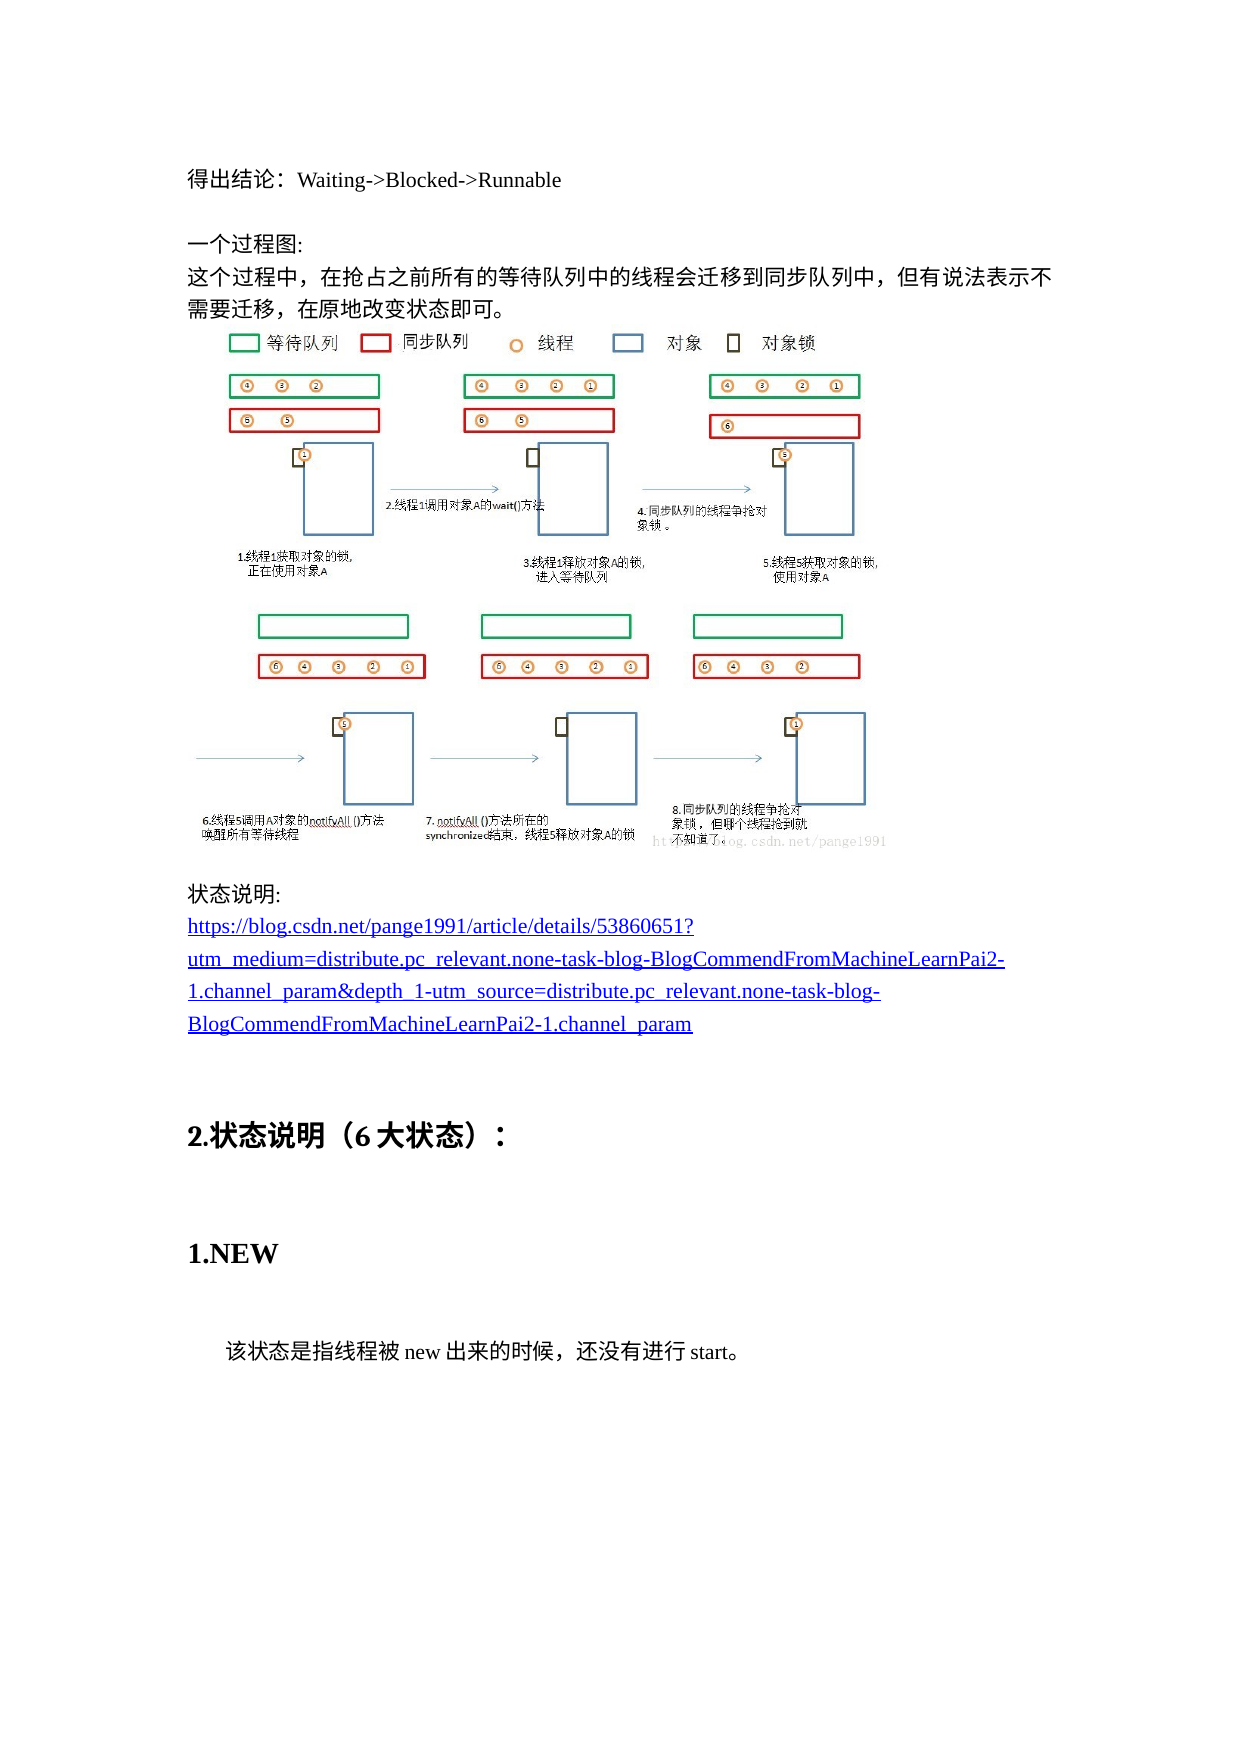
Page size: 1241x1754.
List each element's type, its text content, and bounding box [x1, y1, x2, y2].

picture [187, 324, 895, 856]
list 状态说明: [187, 877, 1053, 909]
subtitle 1.NEW [187, 1220, 1053, 1285]
list 一个过程图: [187, 227, 1053, 259]
list 这个过程中，在抢占之前所有的等待队列中的线程会迁移到同步队列中，但有说法表示不需要迁移，在原地改变状态即可。 [187, 259, 1053, 324]
list 该状态是指线程被new出来的时候，还没有进行start。 [225, 1334, 1053, 1366]
subtitle 2.状态说明（6大状态）： [187, 1101, 1053, 1166]
list https://blog.csdn.net/pange1991/article/details/53860651?utm_medium=distribute.pc_relevant.none-task-blog-BlogCommendFromMachineLearnPai2-1.channel_param&depth_1-utm_source=distribute.pc_relevant.none-task-blog-BlogCommendFromMachineLearnPai2-1.channel_param [187, 909, 1053, 1039]
list 得出结论：Waiting->Blocked->Runnable [187, 162, 1053, 194]
